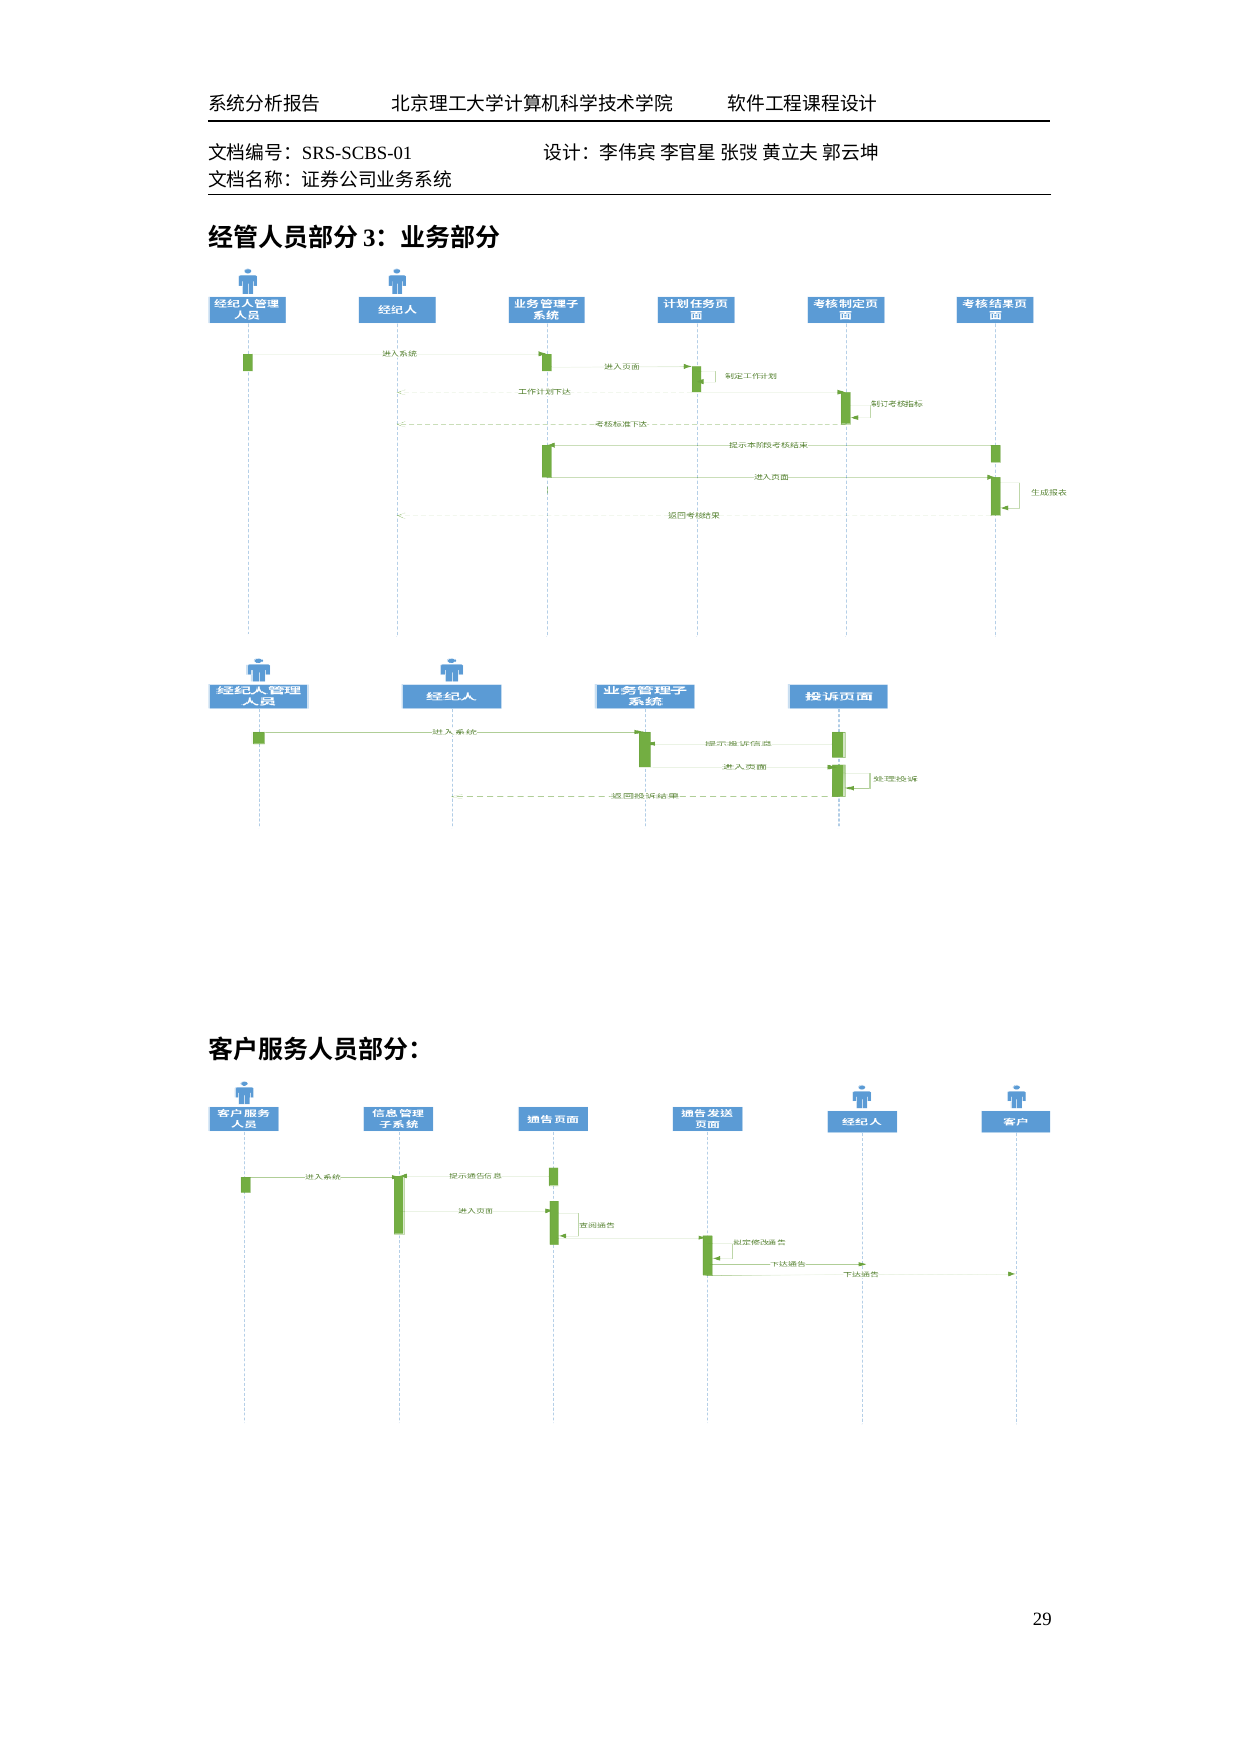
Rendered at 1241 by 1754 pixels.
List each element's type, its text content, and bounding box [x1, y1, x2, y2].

text 客户服务人员部分： [208, 1015, 1051, 1080]
text 经管人员部分3：业务部分 [208, 203, 1051, 268]
